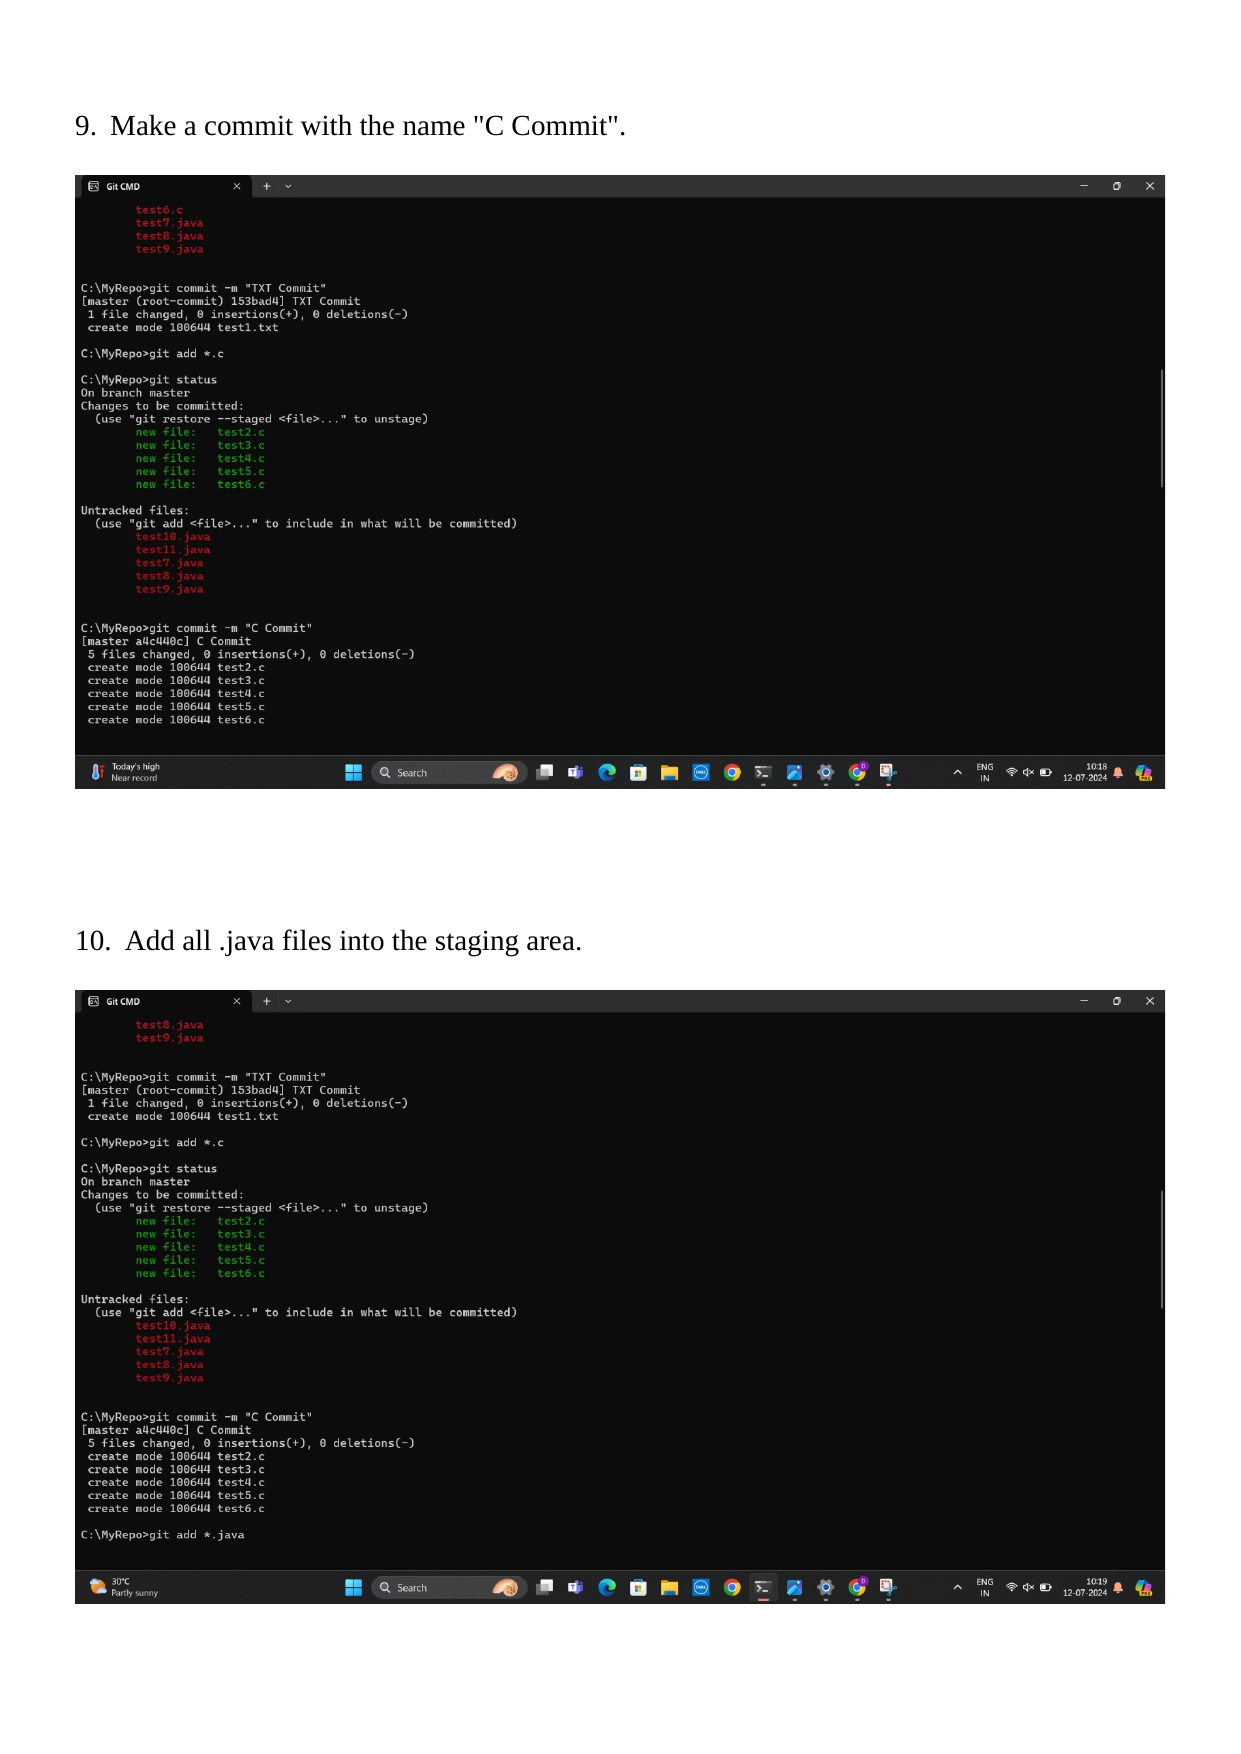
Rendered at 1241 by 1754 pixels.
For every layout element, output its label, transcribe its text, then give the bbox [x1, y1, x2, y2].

text 10. Add all .java files into the staging area. [75, 923, 1165, 957]
text 9. Make a commit with the name "C Commit". [75, 108, 1165, 142]
picture [75, 175, 1166, 789]
picture [75, 990, 1166, 1604]
